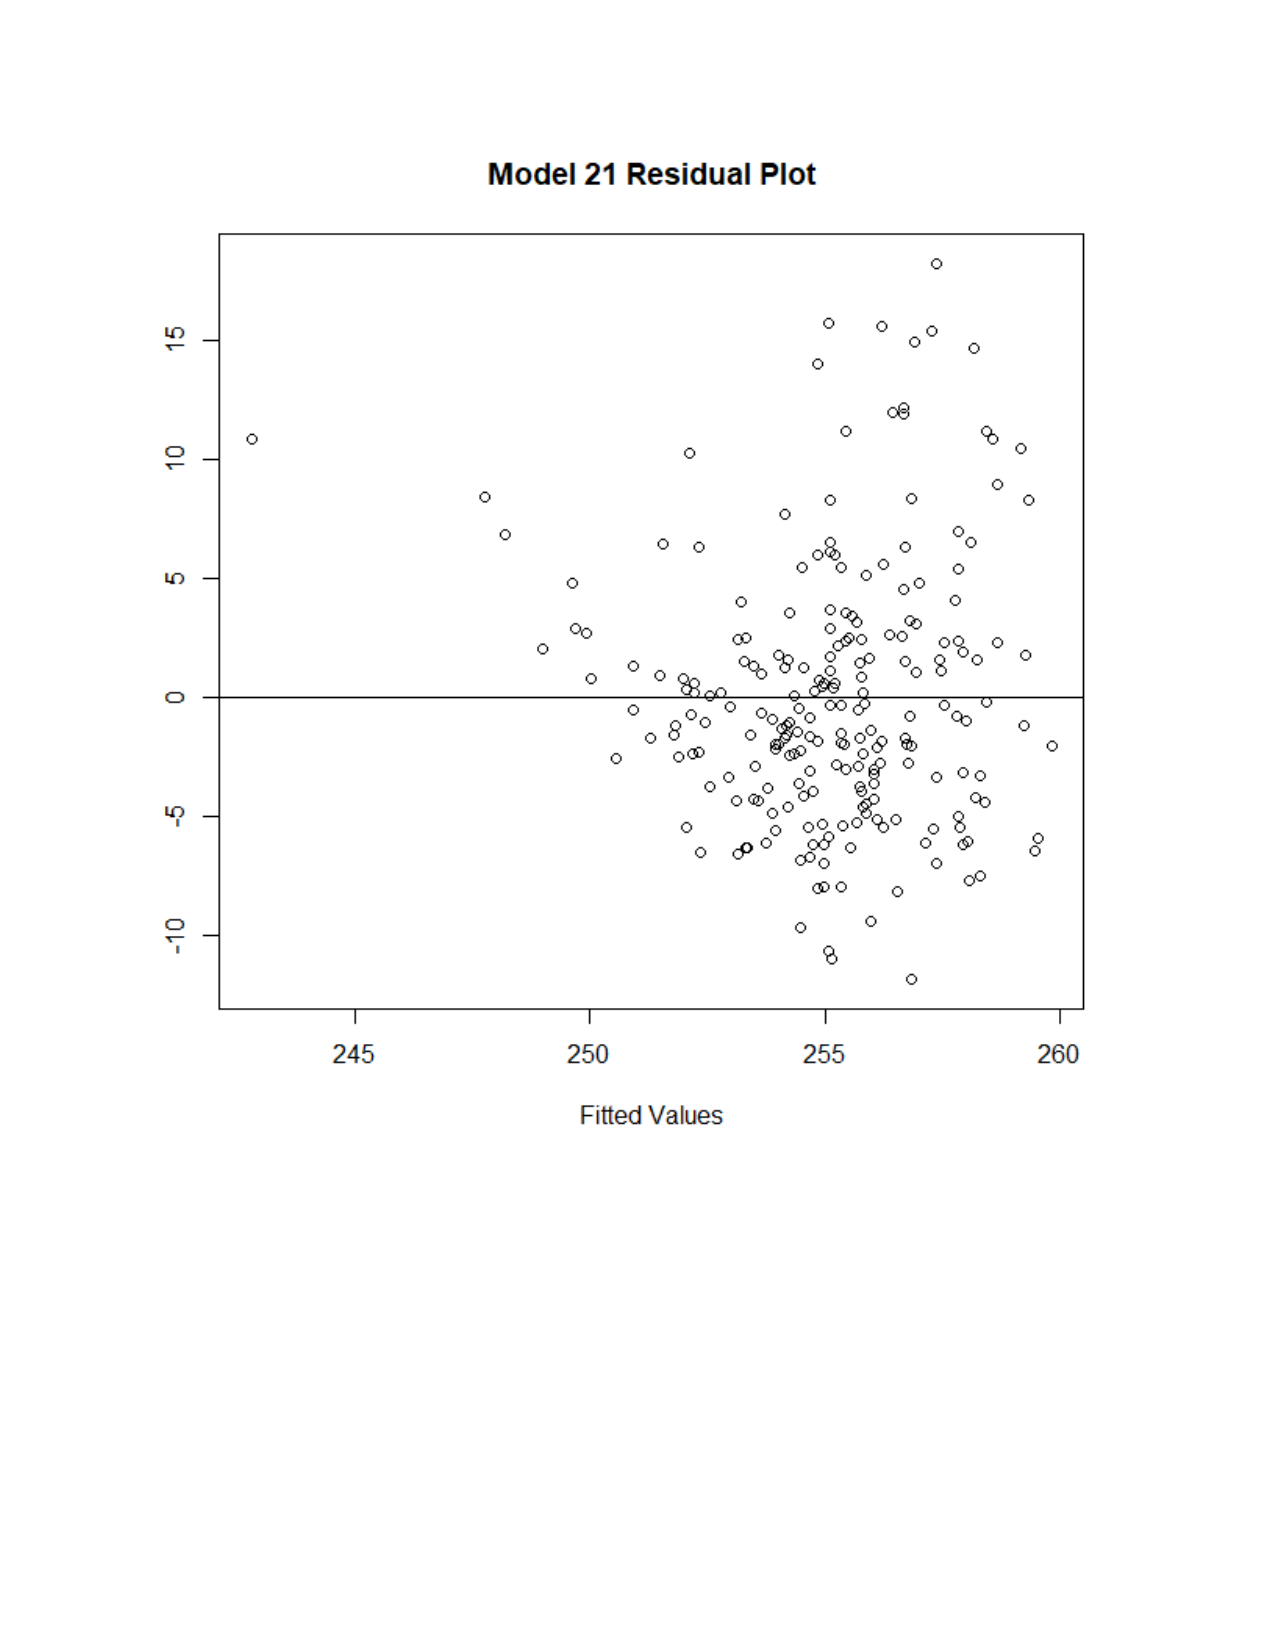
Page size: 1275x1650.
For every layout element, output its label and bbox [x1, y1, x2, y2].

picture [150, 150, 1108, 1126]
